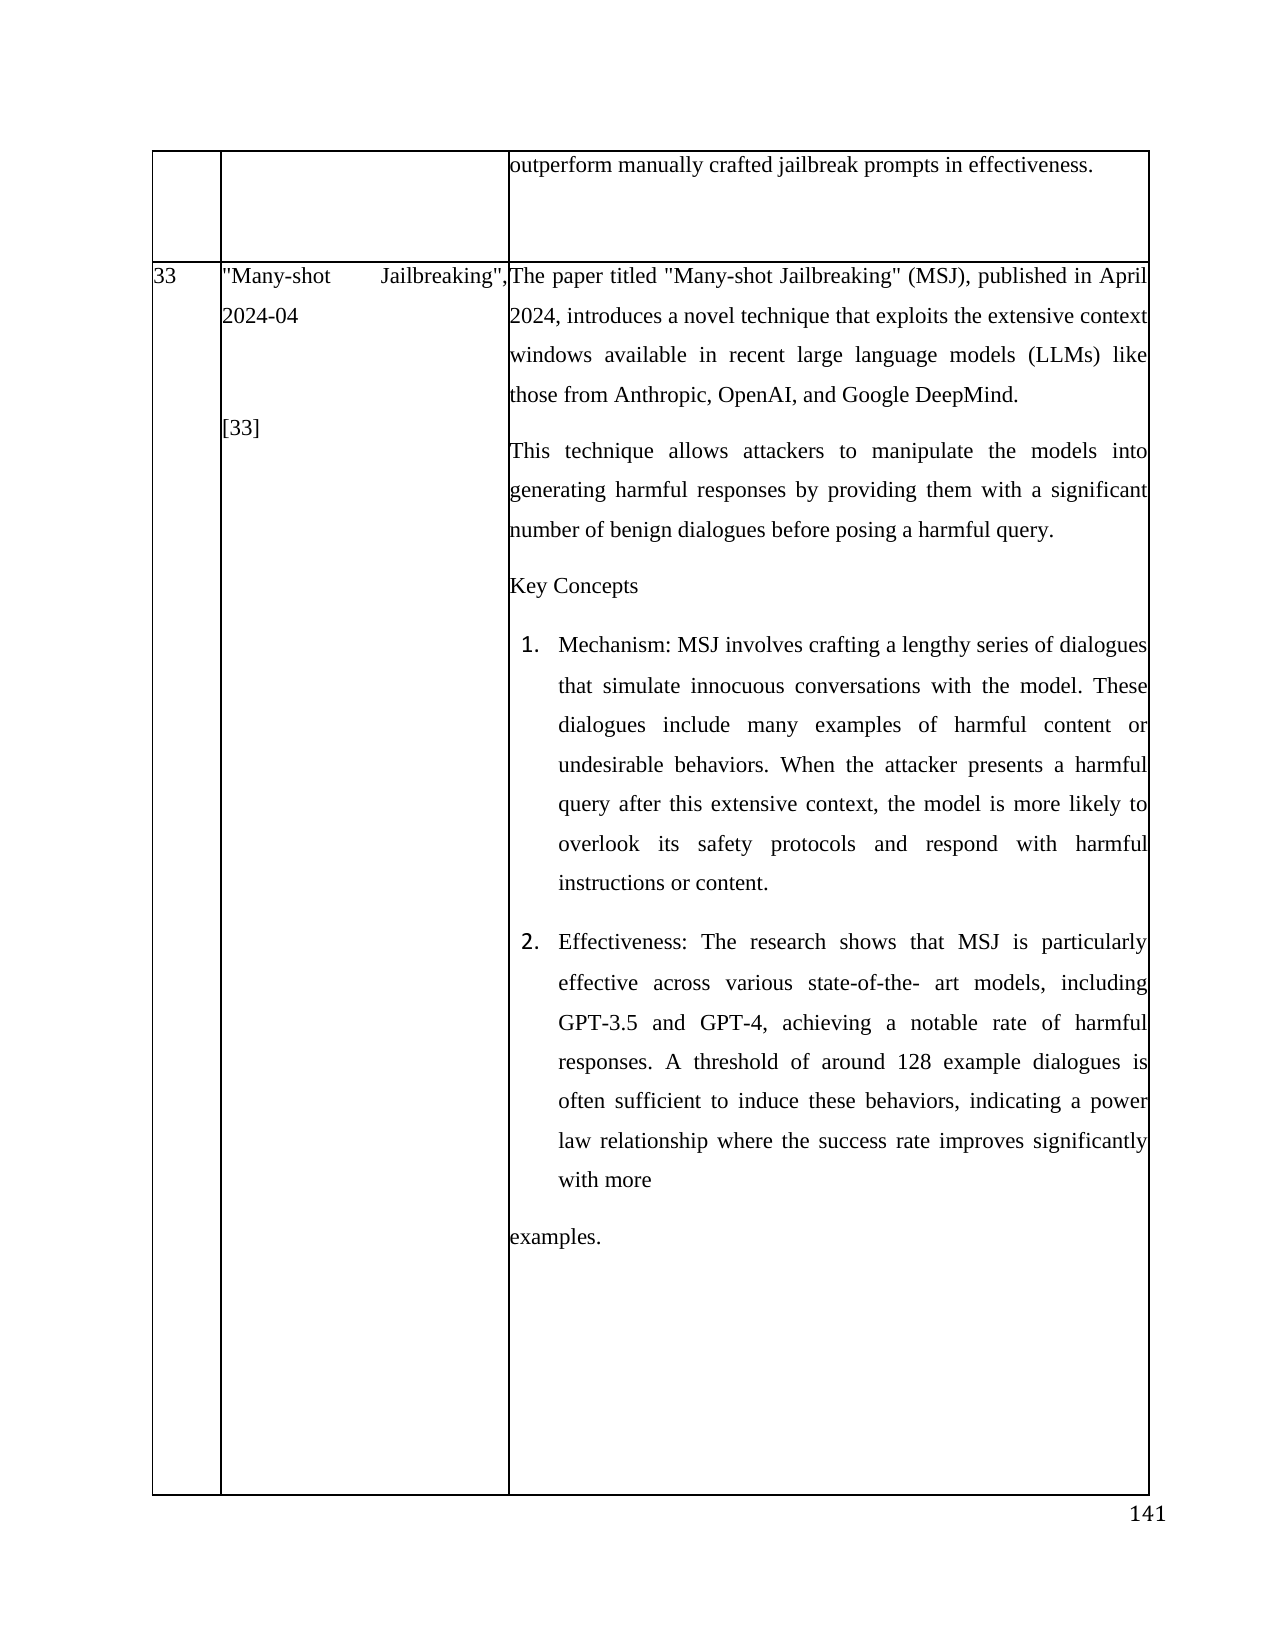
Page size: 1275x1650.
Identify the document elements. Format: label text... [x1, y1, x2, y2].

table_header [153, 152, 220, 261]
table_cell "Many-shot Jailbreaking", 2024-04 [33] [222, 263, 508, 1494]
table_cell The paper titled "Many-shot Jailbreaking" (MSJ), published in April 2024, introduces a novel technique that exploits the extensive context windows available in recent large language models (LLMs) like those from Anthropic, OpenAI, and Google DeepMind. This technique allows attackers to manipulate the models into generating harmful responses by providing them with a significant number of benign dialogues before posing a harmful query. Key Concepts Mechanism: MSJ involves crafting a lengthy series of dialogues that simulate innocuous conversations with the model. These dialogues include many examples of harmful content or undesirable behaviors. When the attacker presents a harmful query after this extensive context, the model is more likely to overlook its safety protocols and respond with harmful instructions or content. Effectiveness: The research shows that MSJ is particularly effective across various state-of-the- art models, including GPT-3.5 and GPT-4, achieving a notable rate of harmful responses. A threshold of around 128 example dialogues is often sufficient to induce these behaviors, indicating a power law relationship where the success rate improves significantly with more examples. [510, 263, 1148, 1494]
table_header outperform manually crafted jailbreak prompts in effectiveness. [510, 152, 1148, 261]
table_header [222, 152, 508, 261]
table_cell 33 [153, 263, 220, 1494]
